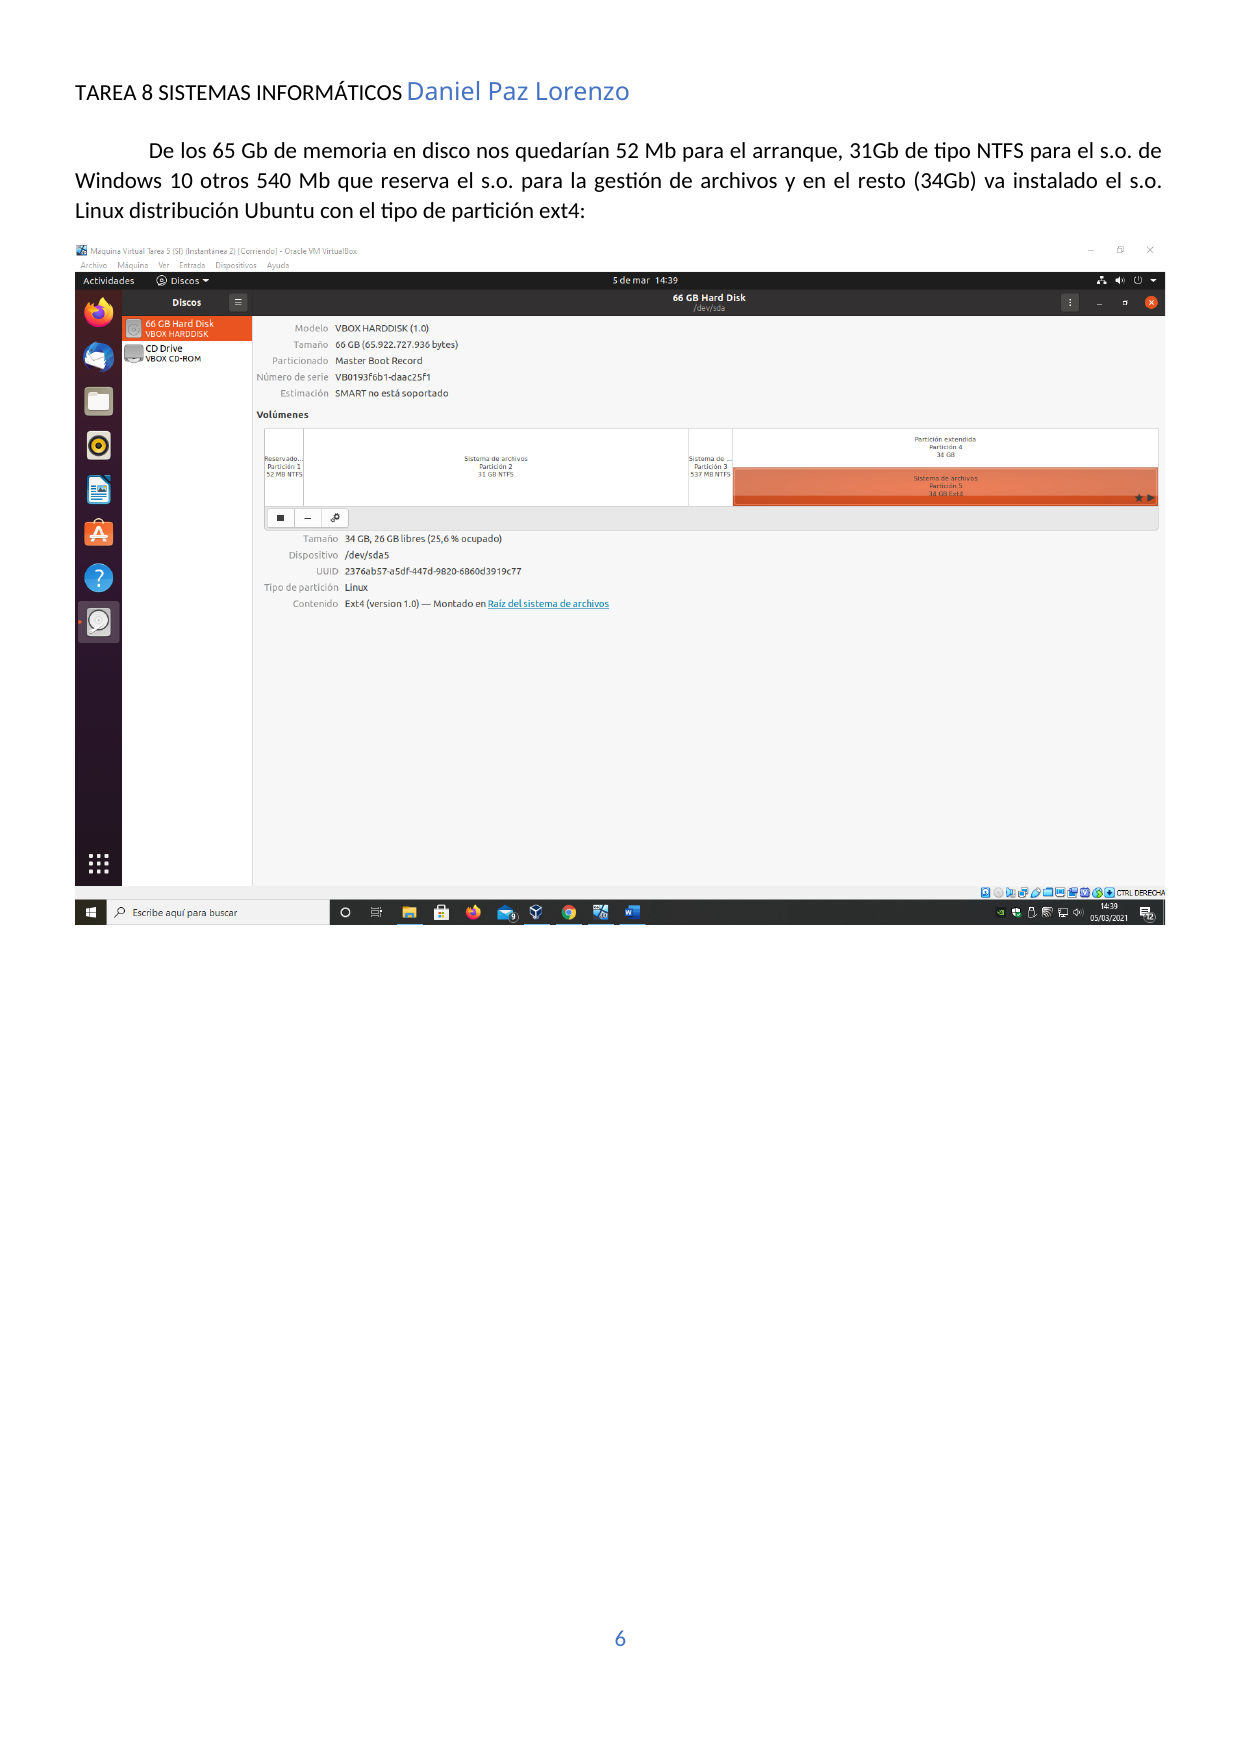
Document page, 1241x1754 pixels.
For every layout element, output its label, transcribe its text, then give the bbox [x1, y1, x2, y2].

picture [75, 243, 1166, 925]
text De los 65 Gb de memoria en disco nos quedarían 52 Mb para el arranque, 31Gb de tipo NTFS para el s.o. de Windows 10 otros 540 Mb que reserva el s.o. para la gestión de archivos y en el resto (34Gb) va instalado el s.o. Linux distribución Ubuntu con el tipo de partición ext4: [75, 136, 1165, 224]
